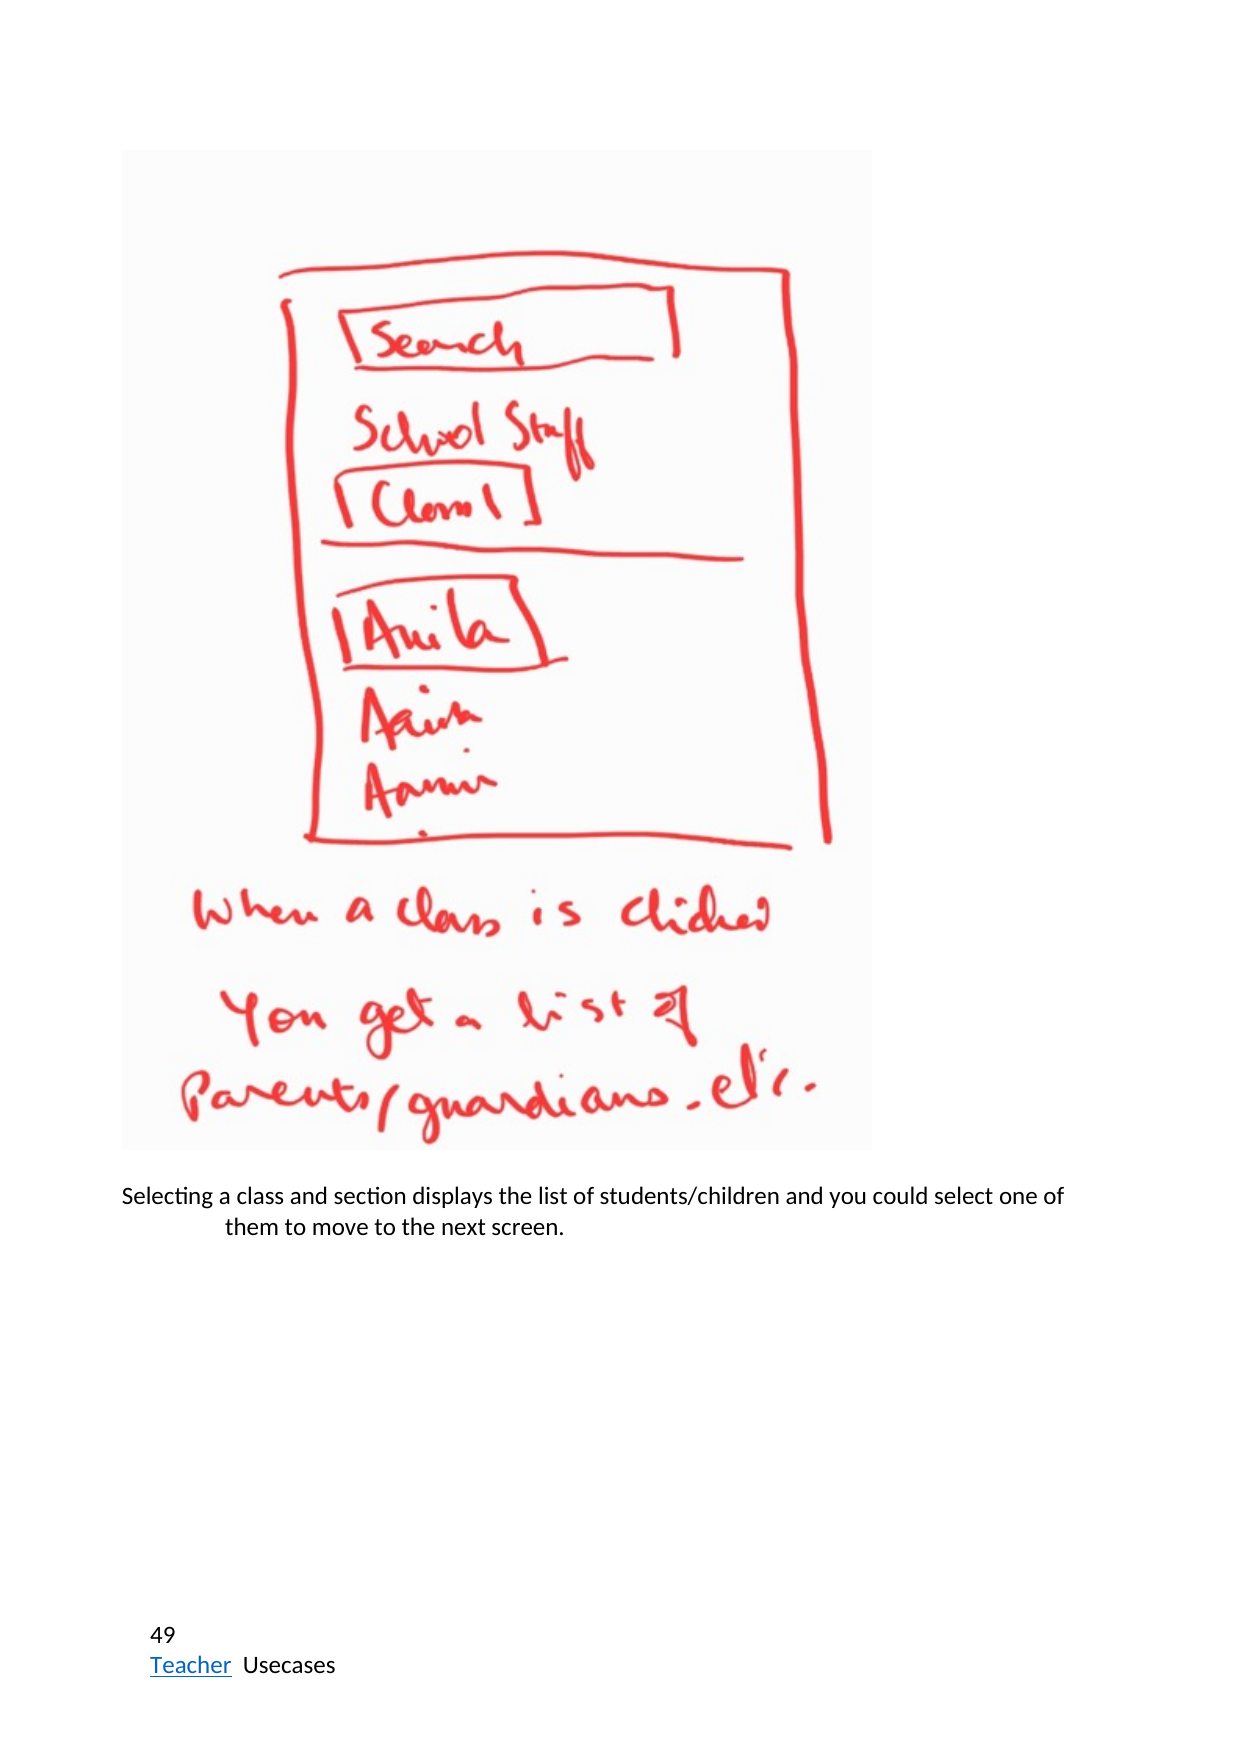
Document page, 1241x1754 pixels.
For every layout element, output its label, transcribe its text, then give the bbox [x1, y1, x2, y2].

text Selecting a class and section displays the list of students/children and you could select one of them to move to the next screen. [122, 1181, 1090, 1242]
picture [121, 150, 872, 1150]
